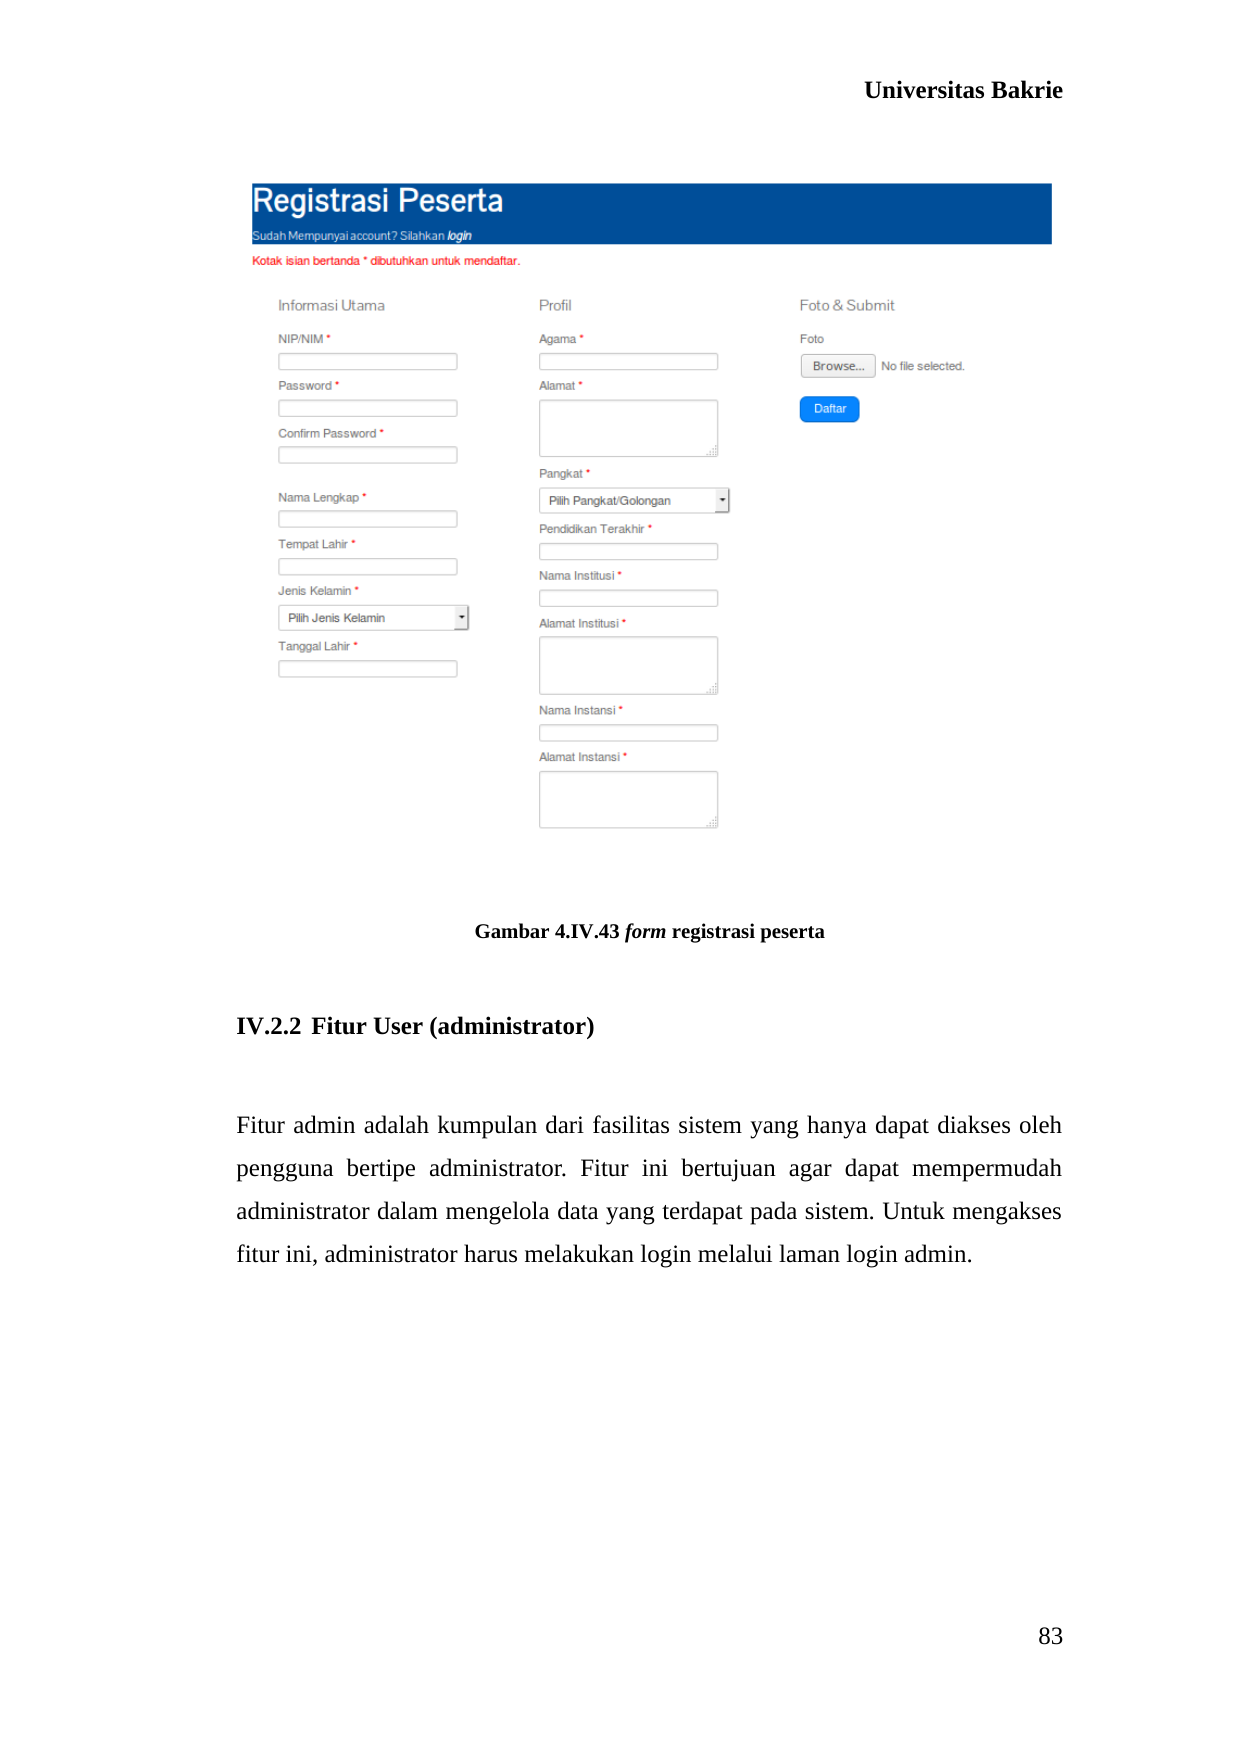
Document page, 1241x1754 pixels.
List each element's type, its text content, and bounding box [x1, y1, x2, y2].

subtitle Fitur User (administrator) [236, 1011, 1063, 1040]
text Fitur admin adalah kumpulan dari fasilitas sistem yang hanya dapat diakses oleh pengguna bertipe administrator. Fitur ini bertujuan agar dapat mempermudah administrator dalam mengelola data yang terdapat pada sistem. Untuk mengakses fitur ini, administrator harus melakukan login melalui laman login admin. [236, 1110, 1063, 1268]
picture [236, 177, 1066, 848]
